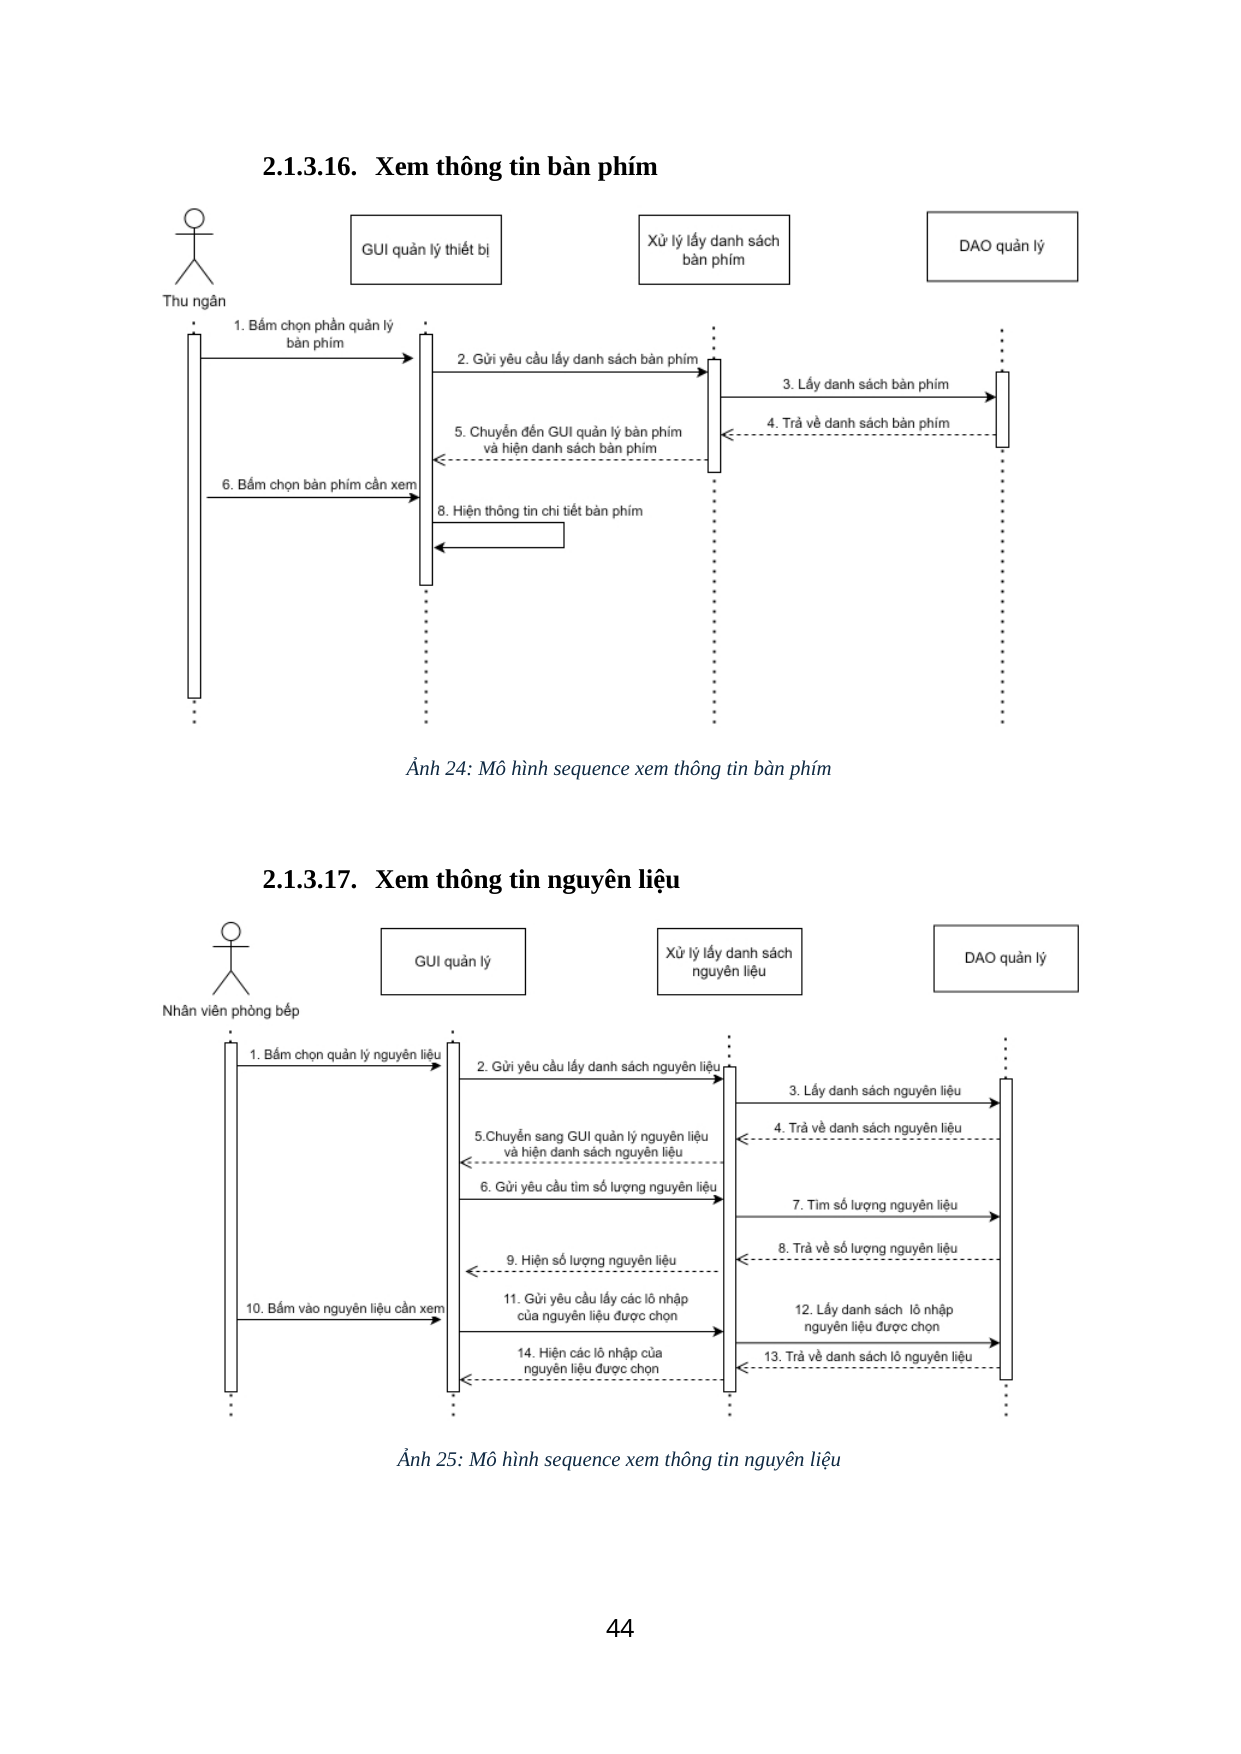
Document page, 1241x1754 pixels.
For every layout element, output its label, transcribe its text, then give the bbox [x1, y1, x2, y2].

list Xem thông tin nguyên liệu [262, 864, 1090, 895]
text Ảnh 25: Mô hình sequence xem thông tin nguyên liệu [150, 1447, 1090, 1471]
text Ảnh 24: Mô hình sequence xem thông tin bàn phím [150, 756, 1090, 780]
picture [150, 910, 1091, 1431]
list Xem thông tin bàn phím [262, 150, 1090, 181]
picture [150, 196, 1091, 739]
